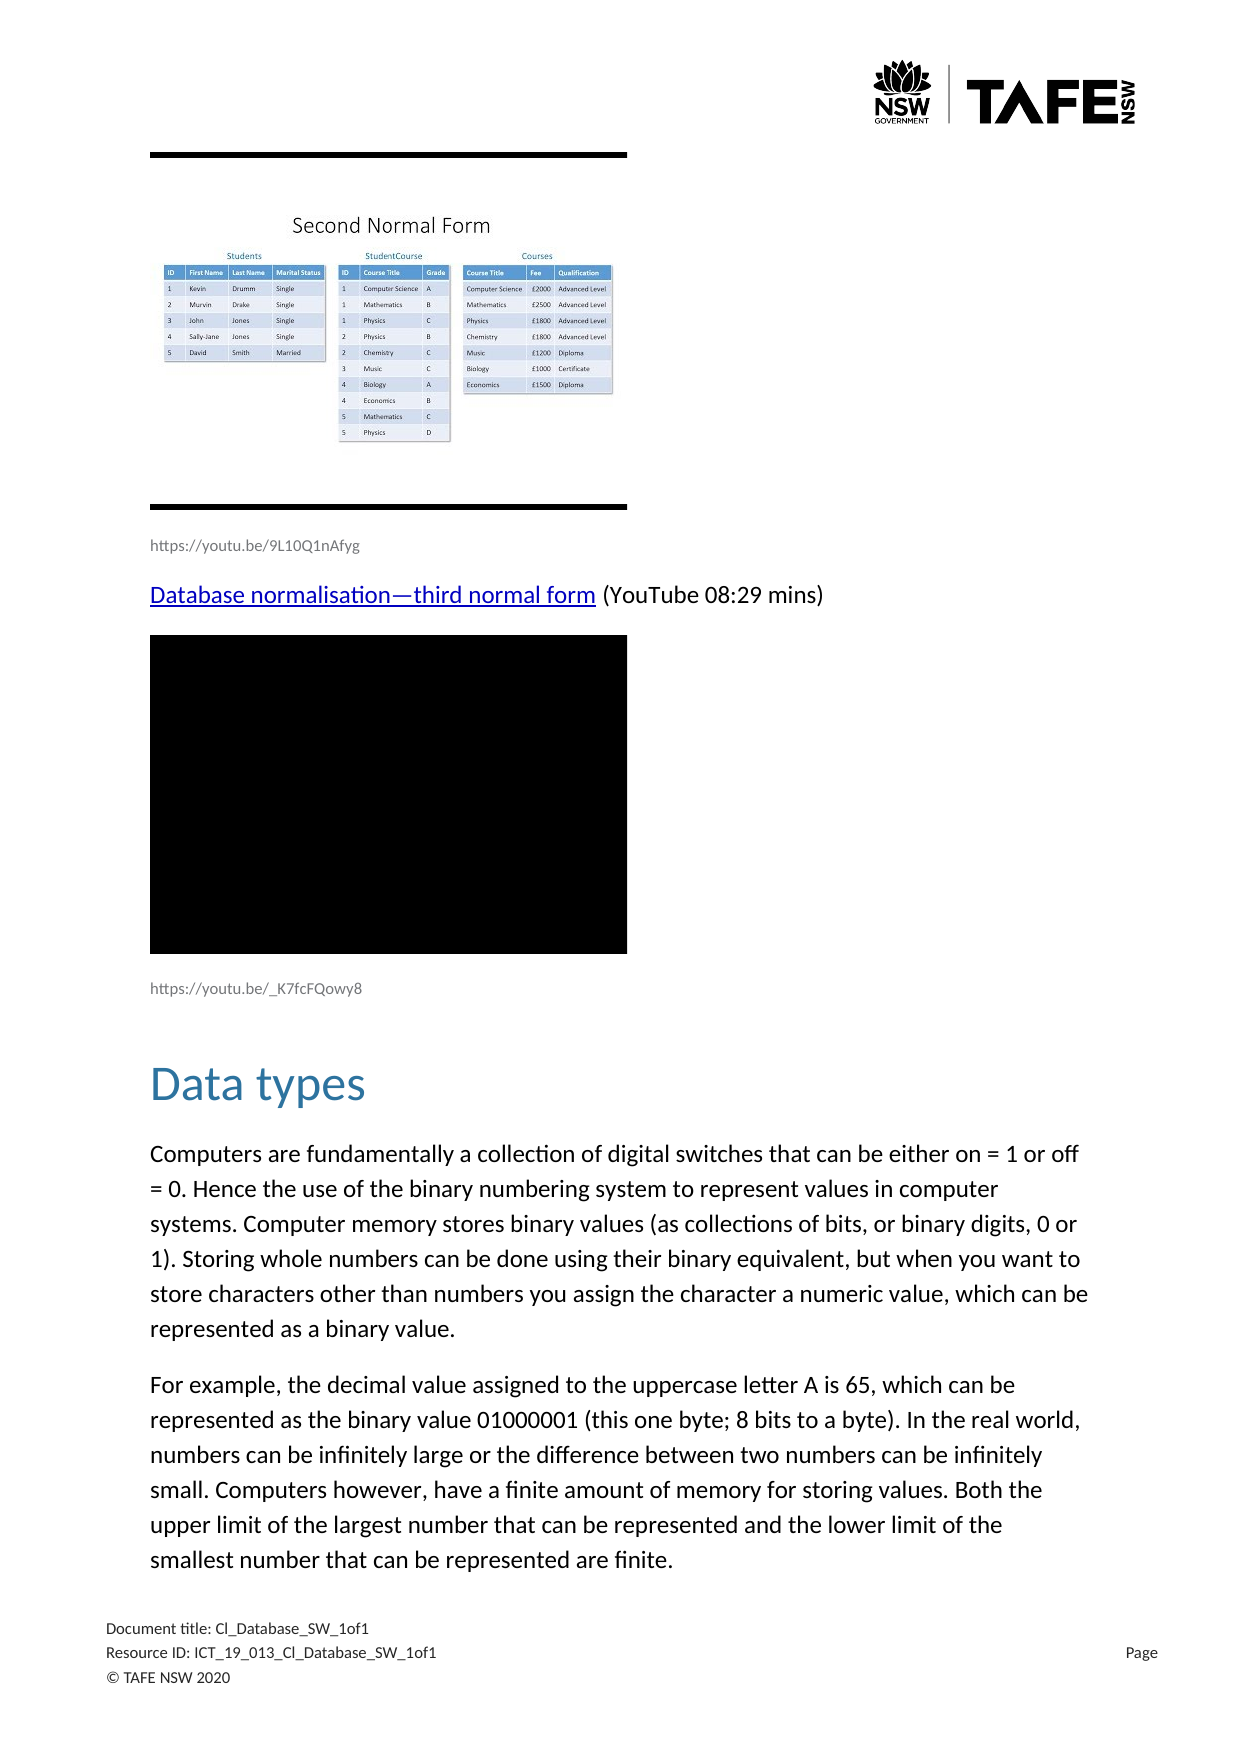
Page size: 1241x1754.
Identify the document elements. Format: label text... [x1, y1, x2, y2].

text For example, the decimal value assigned to the uppercase letter A is 65, which can be represented as the binary value 01000001 (this one byte; 8 bits to a byte). In the real world, numbers can be infinitely large or the difference between two numbers can be infinitely small. Computers however, have a finite amount of memory for storing values. Both the upper limit of the largest number that can be represented and the lower limit of the smallest number that can be represented are finite. [150, 1369, 1090, 1574]
picture [150, 152, 628, 510]
text https://youtu.be/9L10Q1nAfyg [150, 535, 1090, 556]
subtitle Data types [150, 1052, 1090, 1113]
text https://youtu.be/_K7fcFQowy8 [150, 978, 1090, 999]
picture [873, 59, 1135, 125]
text Database normalisation—third normal form (YouTube 08:29 mins) [150, 579, 1090, 610]
text Computers are fundamentally a collection of digital switches that can be either on = 1 or off = 0. Hence the use of the binary numbering system to represent values in computer systems. Computer memory stores binary values (as collections of bits, or binary digits, 0 or 1). Storing whole numbers can be done using their binary equivalent, but when you want to store characters other than numbers you assign the character a numeric value, which can be represented as a binary value. [150, 1138, 1090, 1343]
picture [150, 635, 628, 954]
